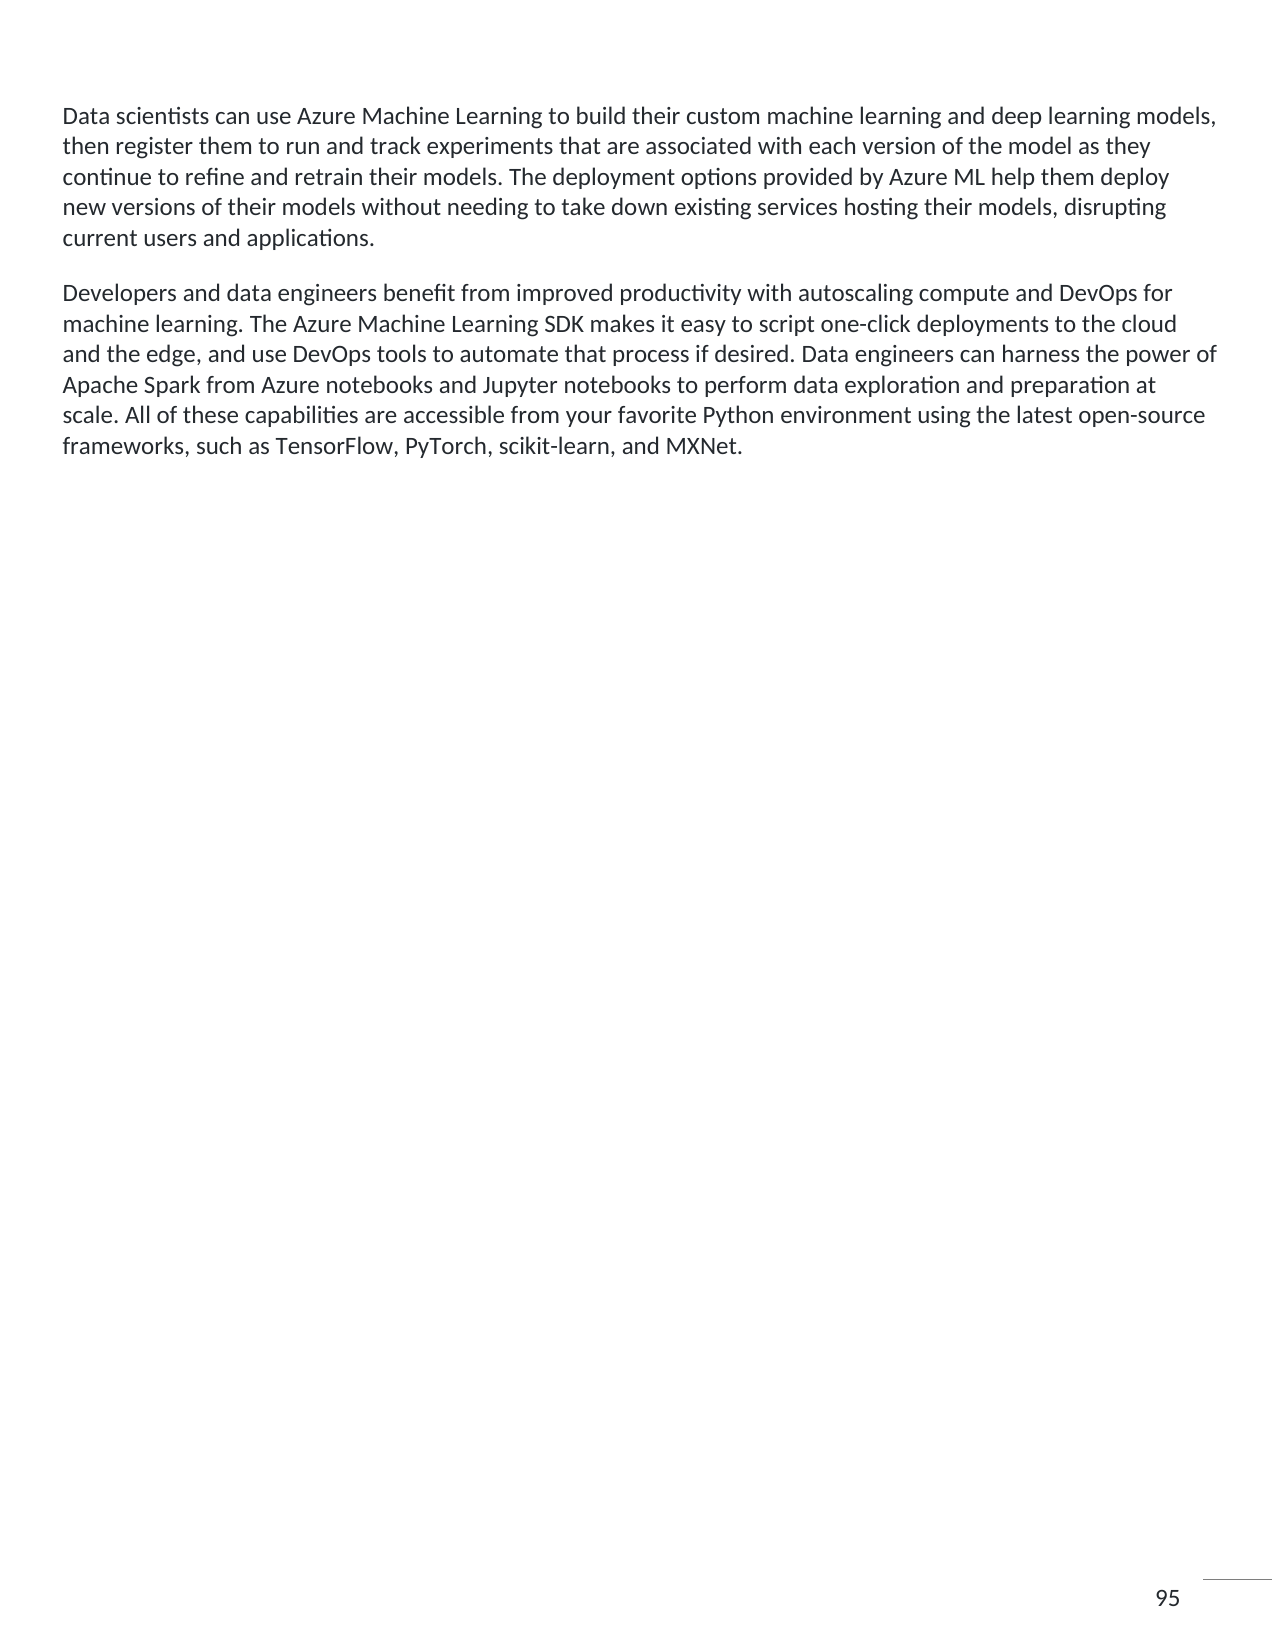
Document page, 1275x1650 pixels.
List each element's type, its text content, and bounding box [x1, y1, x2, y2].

text Data scientists can use Azure Machine Learning to build their custom machine learning and deep learning models, then register them to run and track experiments that are associated with each version of the model as they continue to refine and retrain their models. The deployment options provided by Azure ML help them deploy new versions of their models without needing to take down existing services hosting their models, disrupting current users and applications. [62, 100, 1219, 253]
text Developers and data engineers benefit from improved productivity with autoscaling compute and DevOps for machine learning. The Azure Machine Learning SDK makes it easy to script one-click deployments to the cloud and the edge, and use DevOps tools to automate that process if desired. Data engineers can harness the power of Apache Spark from Azure notebooks and Jupyter notebooks to perform data exploration and preparation at scale. All of these capabilities are accessible from your favorite Python environment using the latest open-source frameworks, such as TensorFlow, PyTorch, scikit-learn, and MXNet. [62, 278, 1219, 461]
